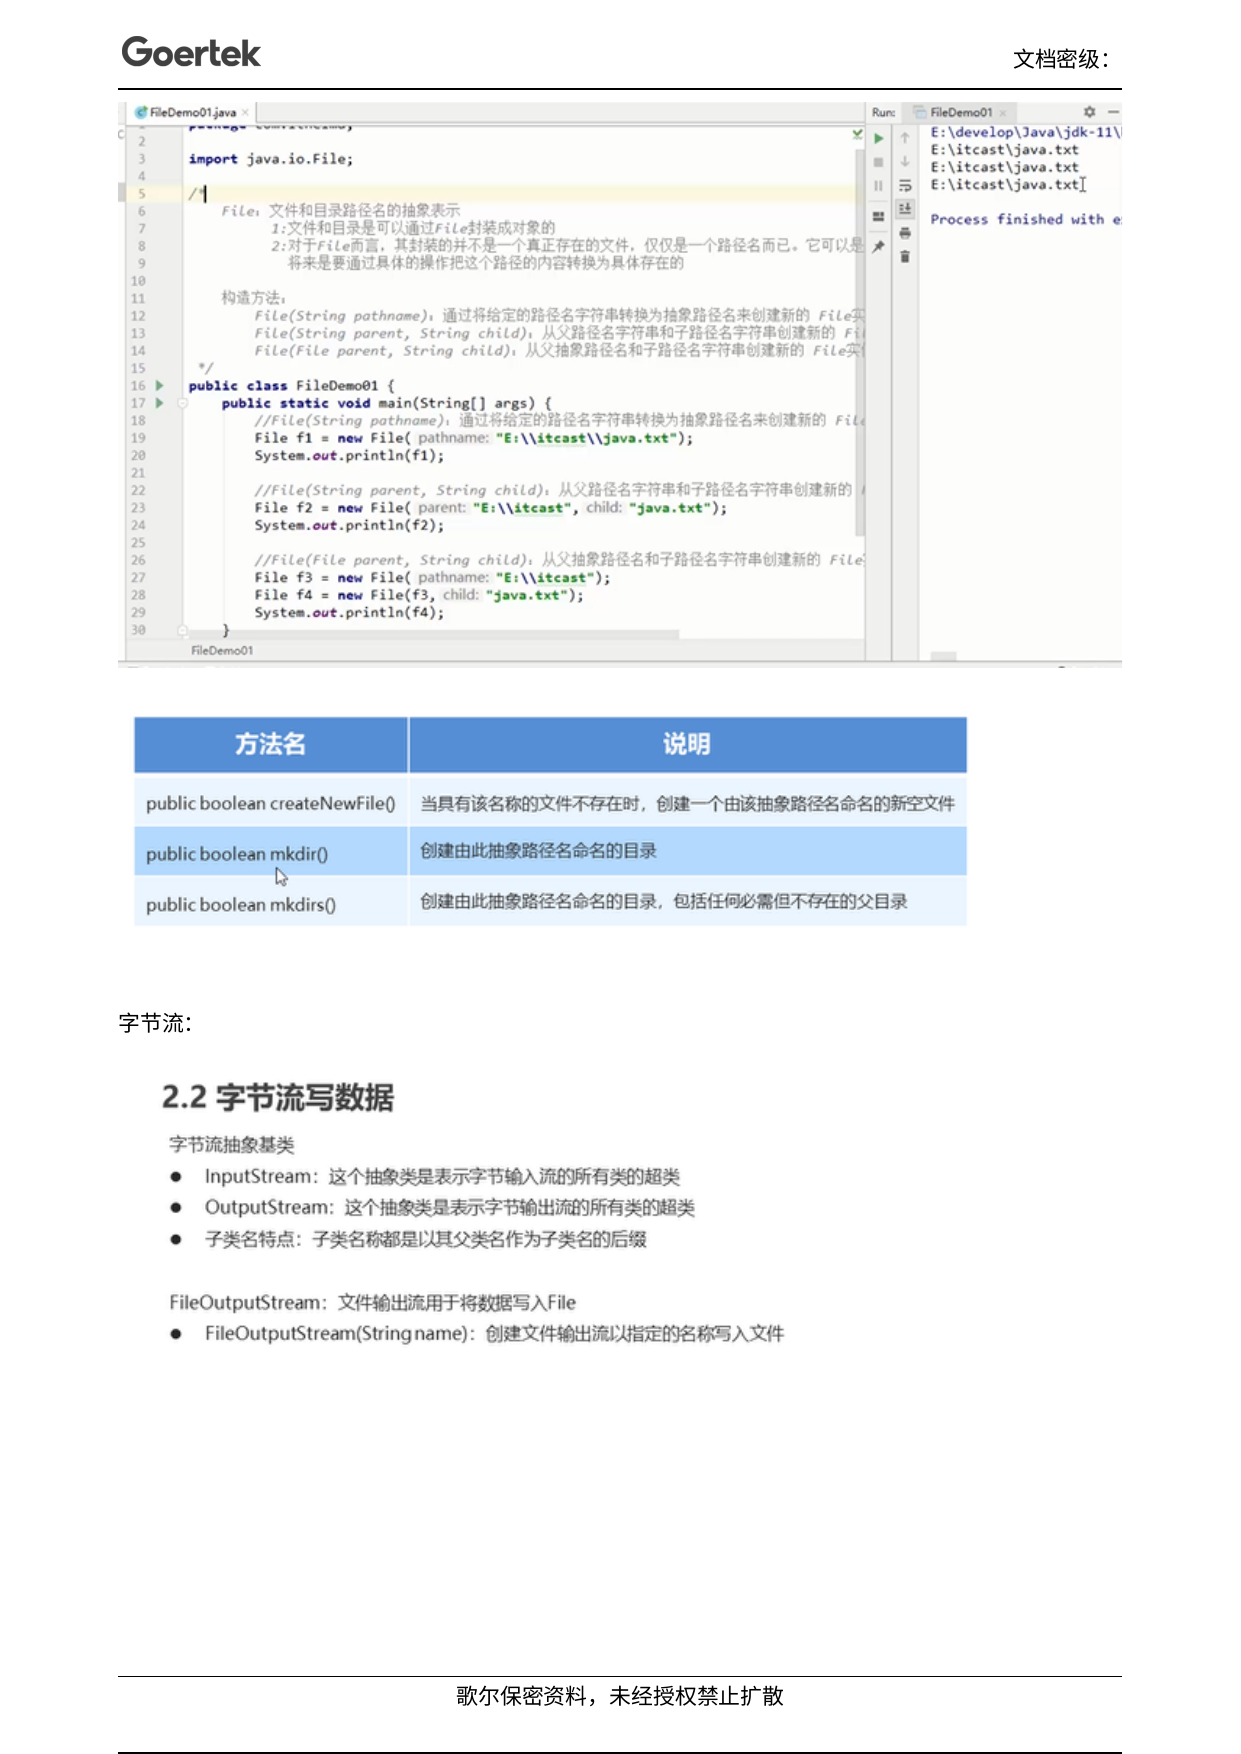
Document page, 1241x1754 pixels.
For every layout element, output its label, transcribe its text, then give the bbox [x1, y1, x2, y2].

picture [118, 102, 1123, 668]
text 字节流： [118, 1006, 1122, 1038]
picture [118, 32, 267, 70]
picture [118, 1053, 878, 1395]
picture [118, 700, 984, 965]
